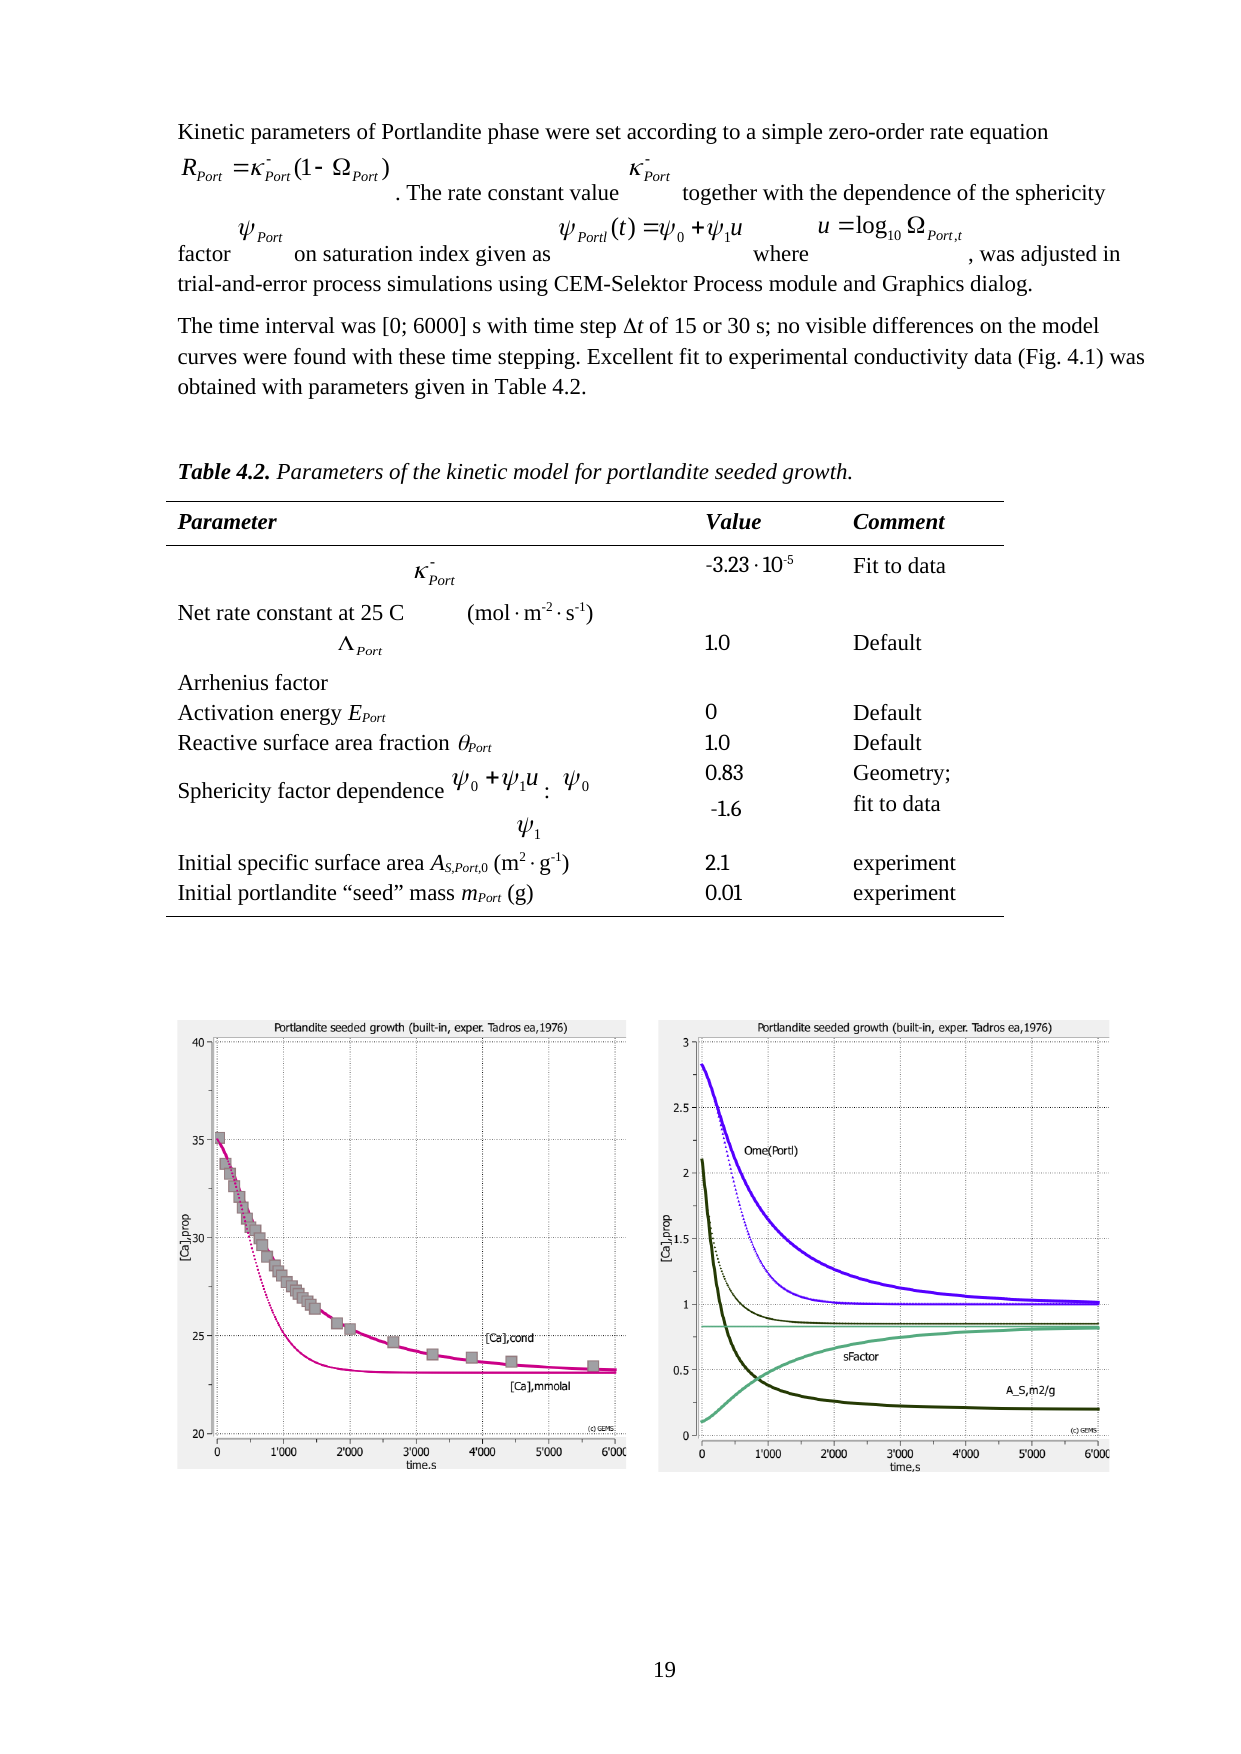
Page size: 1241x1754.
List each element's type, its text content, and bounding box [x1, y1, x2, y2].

table_cell 0 [694, 699, 842, 729]
table_cell Default [842, 630, 1004, 699]
text Kinetic parameters of Portlandite phase were set according to a simple zero-order rate equation . The rate constant value together with the dependence of the sphericity factor on saturation index given as where , was adjusted in trial-and-error process simulations using CEM-Selektor Process module and Graphics dialog. [177, 118, 1152, 296]
table_cell Activation energy EPort [166, 699, 694, 729]
table_cell Reactive surface area fraction Port [166, 729, 694, 759]
table_cell Net rate constant at 25 C (molm-2s-1) [166, 546, 694, 629]
table_cell Default [842, 699, 1004, 729]
text Table 4.2. Parameters of the kinetic model for portlandite seeded growth. [177, 458, 1152, 485]
table_cell experiment [842, 880, 1004, 916]
table_cell 1.0 [694, 630, 842, 699]
table_cell 1.0 [694, 729, 842, 759]
table_header Parameter [166, 502, 694, 545]
table_cell 0.01 [694, 880, 842, 916]
table_cell Sphericity factor dependence : [166, 760, 694, 849]
table_cell Arrhenius factor [166, 630, 694, 699]
text The time interval was [0; 6000] s with time step t of 15 or 30 s; no visible differences on the model curves were found with these time stepping. Excellent fit to experimental conductivity data (Fig. 4.1) was obtained with parameters given in Table 4.2. [177, 312, 1152, 399]
table_cell Fit to data [842, 546, 1004, 629]
table_cell Geometry; fit to data [842, 760, 1004, 849]
table_cell Initial specific surface area AS,Port,0 (m2g-1) [166, 849, 694, 879]
table_cell -3.2310-5 [694, 546, 842, 629]
table_cell experiment [842, 849, 1004, 879]
table_cell 2.1 [694, 849, 842, 879]
table_header Comment [842, 502, 1004, 545]
table_cell Initial portlandite “seed” mass mPort (g) [166, 880, 694, 916]
table_header Value [694, 502, 842, 545]
table_cell 0.83 -1.6 [694, 760, 842, 849]
table_cell Default [842, 729, 1004, 759]
